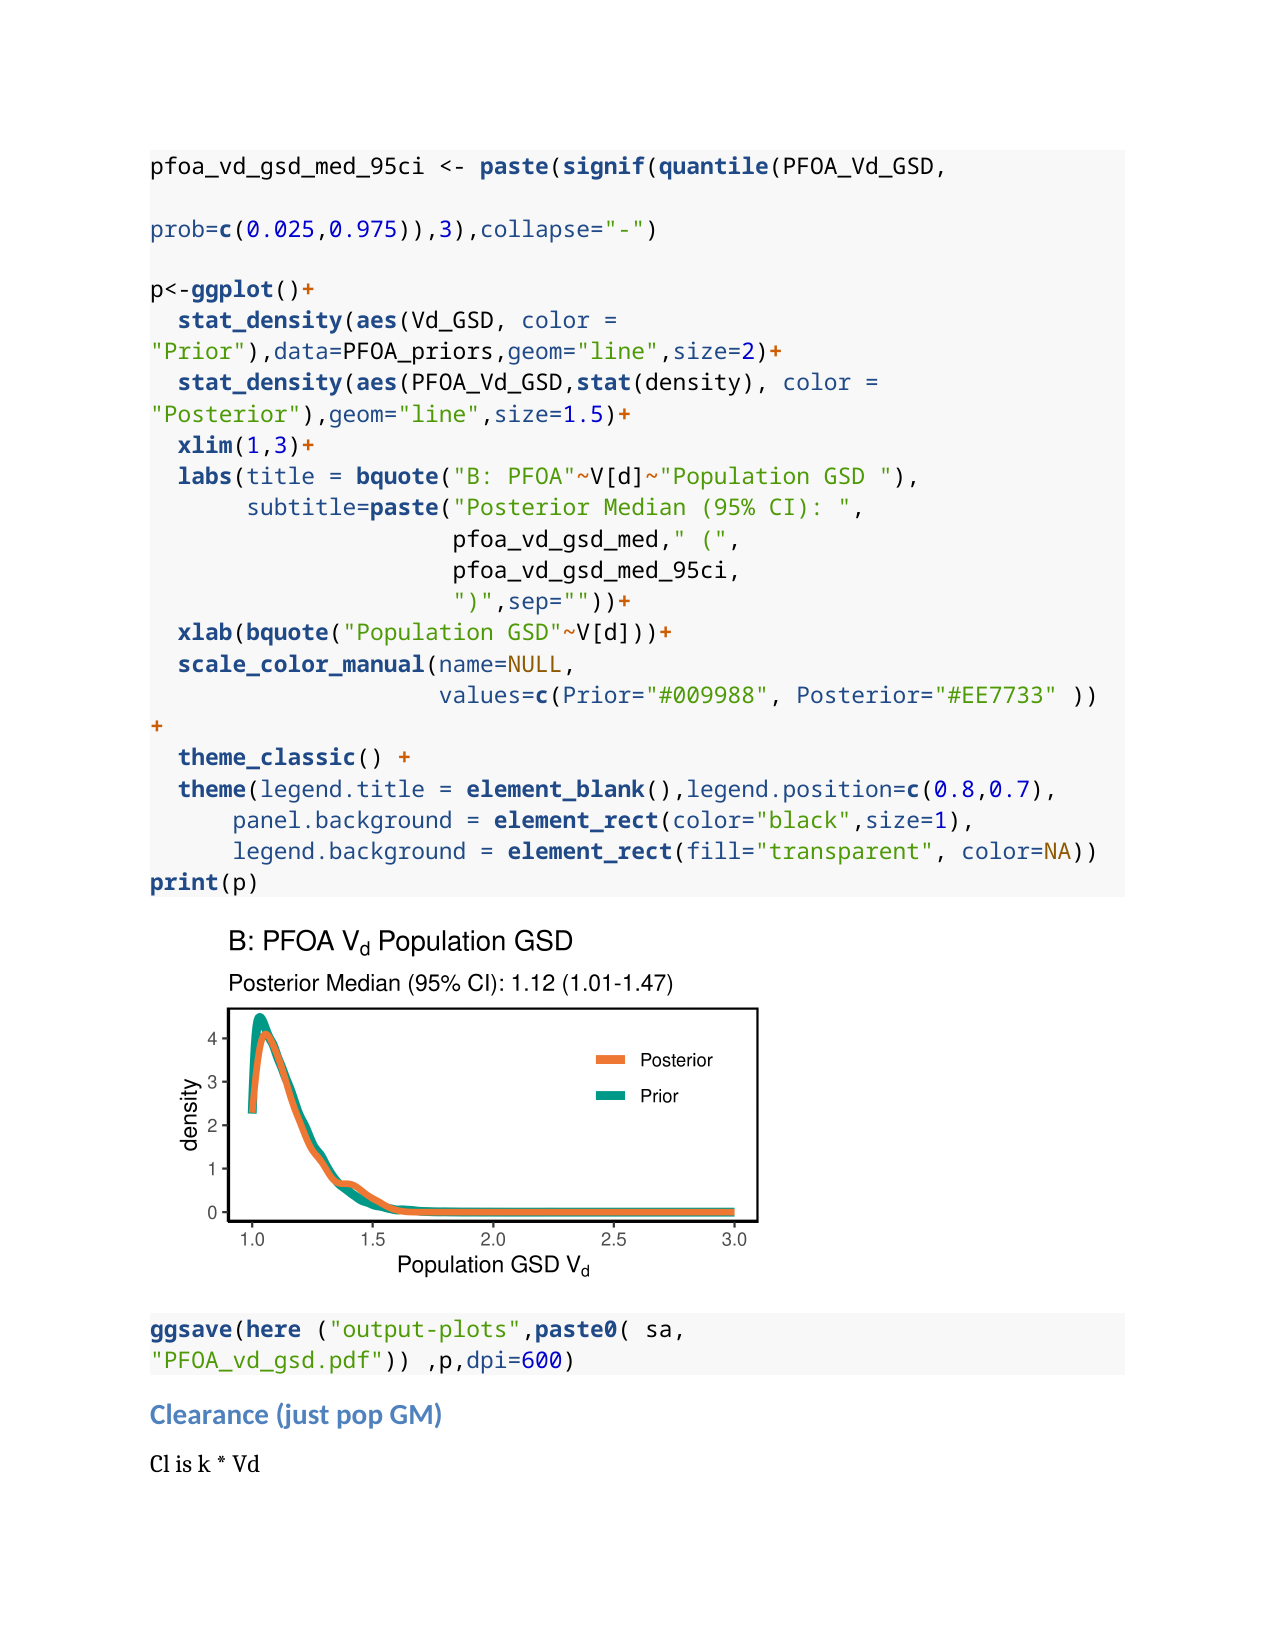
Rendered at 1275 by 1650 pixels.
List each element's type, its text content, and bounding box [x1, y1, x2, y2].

text Cl is k * Vd [150, 1450, 1125, 1479]
subtitle Clearance (just pop GM) [150, 1396, 1125, 1432]
picture [168, 918, 770, 1294]
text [150, 150, 1125, 897]
text ggsave(here ("output-plots",paste0( sa, "PFOA_vd_gsd.pdf")) ,p,dpi=600) [576, 1313, 1125, 1375]
